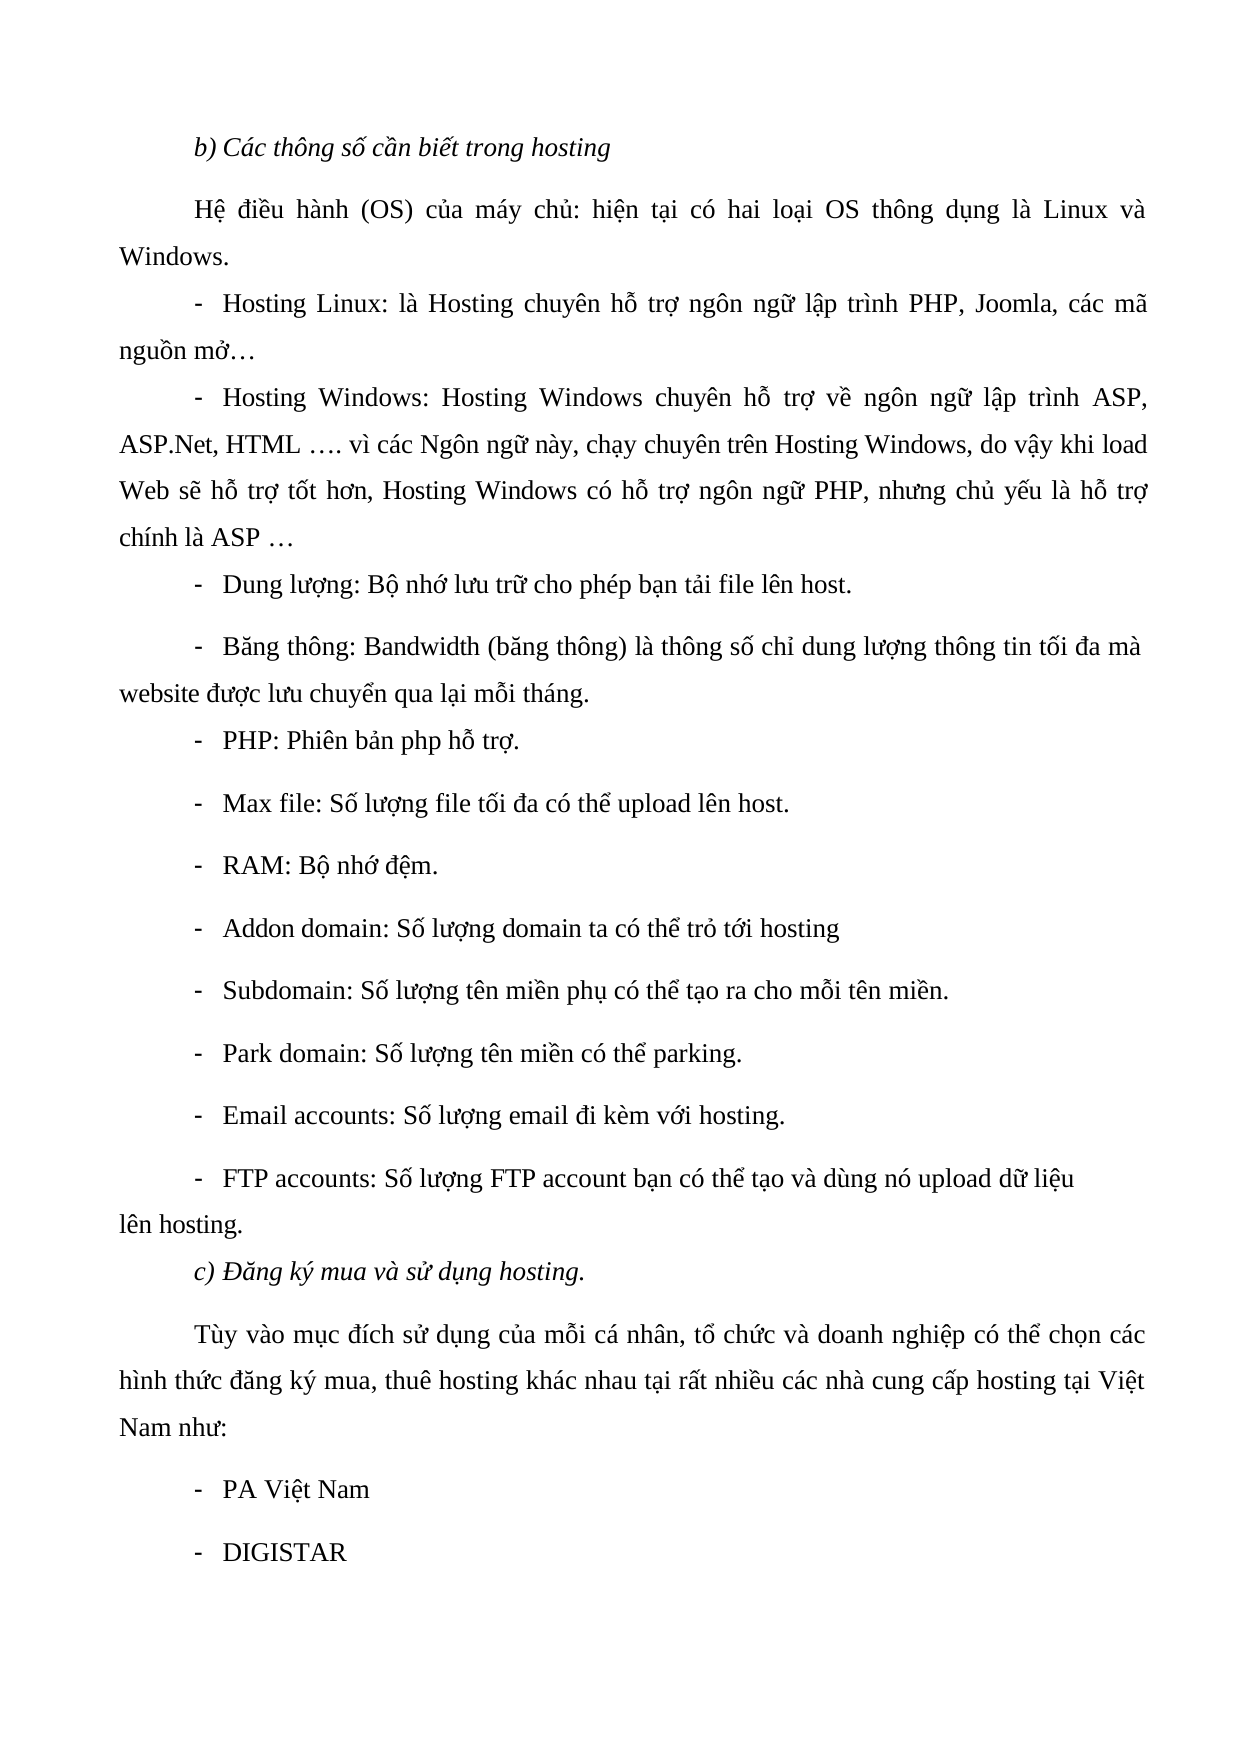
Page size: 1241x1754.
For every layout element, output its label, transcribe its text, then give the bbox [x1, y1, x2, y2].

list Email accounts: Số lượng email đi kèm với hosting. [194, 1099, 1167, 1130]
list DIGISTAR [194, 1536, 1167, 1567]
list RAM: Bộ nhớ đệm. [194, 849, 1167, 881]
text Hệ điều hành (OS) của máy chủ: hiện tại có hai loại OS thông dụng là Linux và Windows. [119, 193, 1147, 271]
list Subdomain: Số lượng tên miền phụ có thể tạo ra cho mỗi tên miền. [194, 974, 1167, 1006]
list Băng thông: Bandwidth (băng thông) là thông số chỉ dung lượng thông tin tối đa mà website được lưu chuyển qua lại mỗi tháng. [119, 630, 1143, 708]
list PA Việt Nam [194, 1473, 1167, 1505]
list PHP: Phiên bản php hỗ trợ. [194, 724, 1167, 756]
list Hosting Linux: là Hosting chuyên hỗ trợ ngôn ngữ lập trình PHP, Joomla, các mã nguồn mở… [119, 287, 1148, 365]
list Max file: Số lượng file tối đa có thể upload lên host. [194, 787, 1167, 818]
list Dung lượng: Bộ nhớ lưu trữ cho phép bạn tải file lên host. [194, 568, 1167, 599]
list Hosting Windows: Hosting Windows chuyên hỗ trợ về ngôn ngữ lập trình ASP, ASP.Net, HTML …. vì các Ngôn ngữ này, chạy chuyên trên Hosting Windows, do vậy khi load Web sẽ hỗ trợ tốt hơn, Hosting Windows có hỗ trợ ngôn ngữ PHP, nhưng chủ yếu là hỗ trợ chính là ASP … [119, 381, 1148, 552]
list Addon domain: Số lượng domain ta có thể trỏ tới hosting [194, 912, 1167, 943]
list FTP accounts: Số lượng FTP account bạn có thể tạo và dùng nó upload dữ liệu lên hosting. [119, 1162, 1108, 1239]
text Tùy vào mục đích sử dụng của mỗi cá nhân, tổ chức và doanh nghiệp có thể chọn các hình thức đăng ký mua, thuê hosting khác nhau tại rất nhiều các nhà cung cấp hosting tại Việt Nam như: [119, 1318, 1147, 1442]
list Đăng ký mua và sử dụng hosting. [194, 1256, 1167, 1287]
list Các thông số cần biết trong hosting [194, 131, 1167, 162]
list Park domain: Số lượng tên miền có thể parking. [194, 1037, 1167, 1068]
